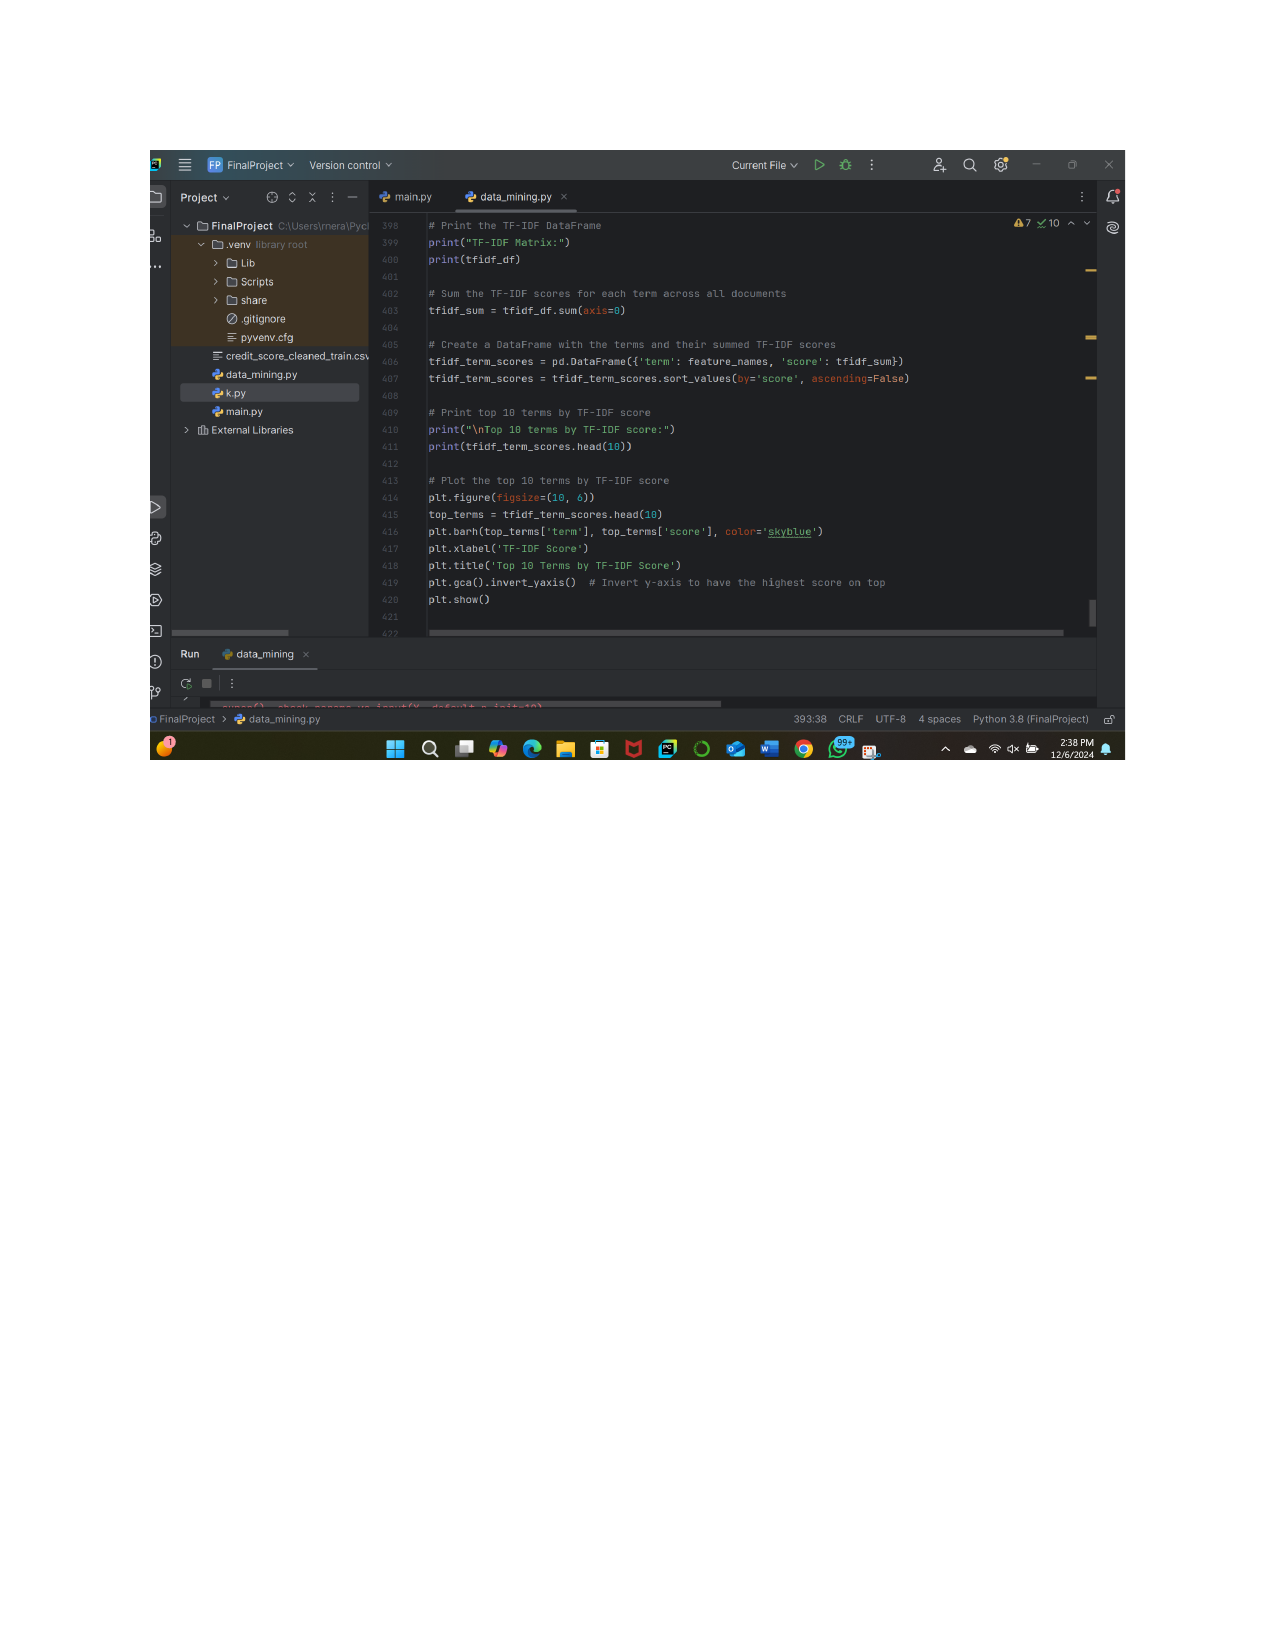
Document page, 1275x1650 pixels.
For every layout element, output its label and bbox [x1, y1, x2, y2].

picture [150, 150, 1125, 760]
